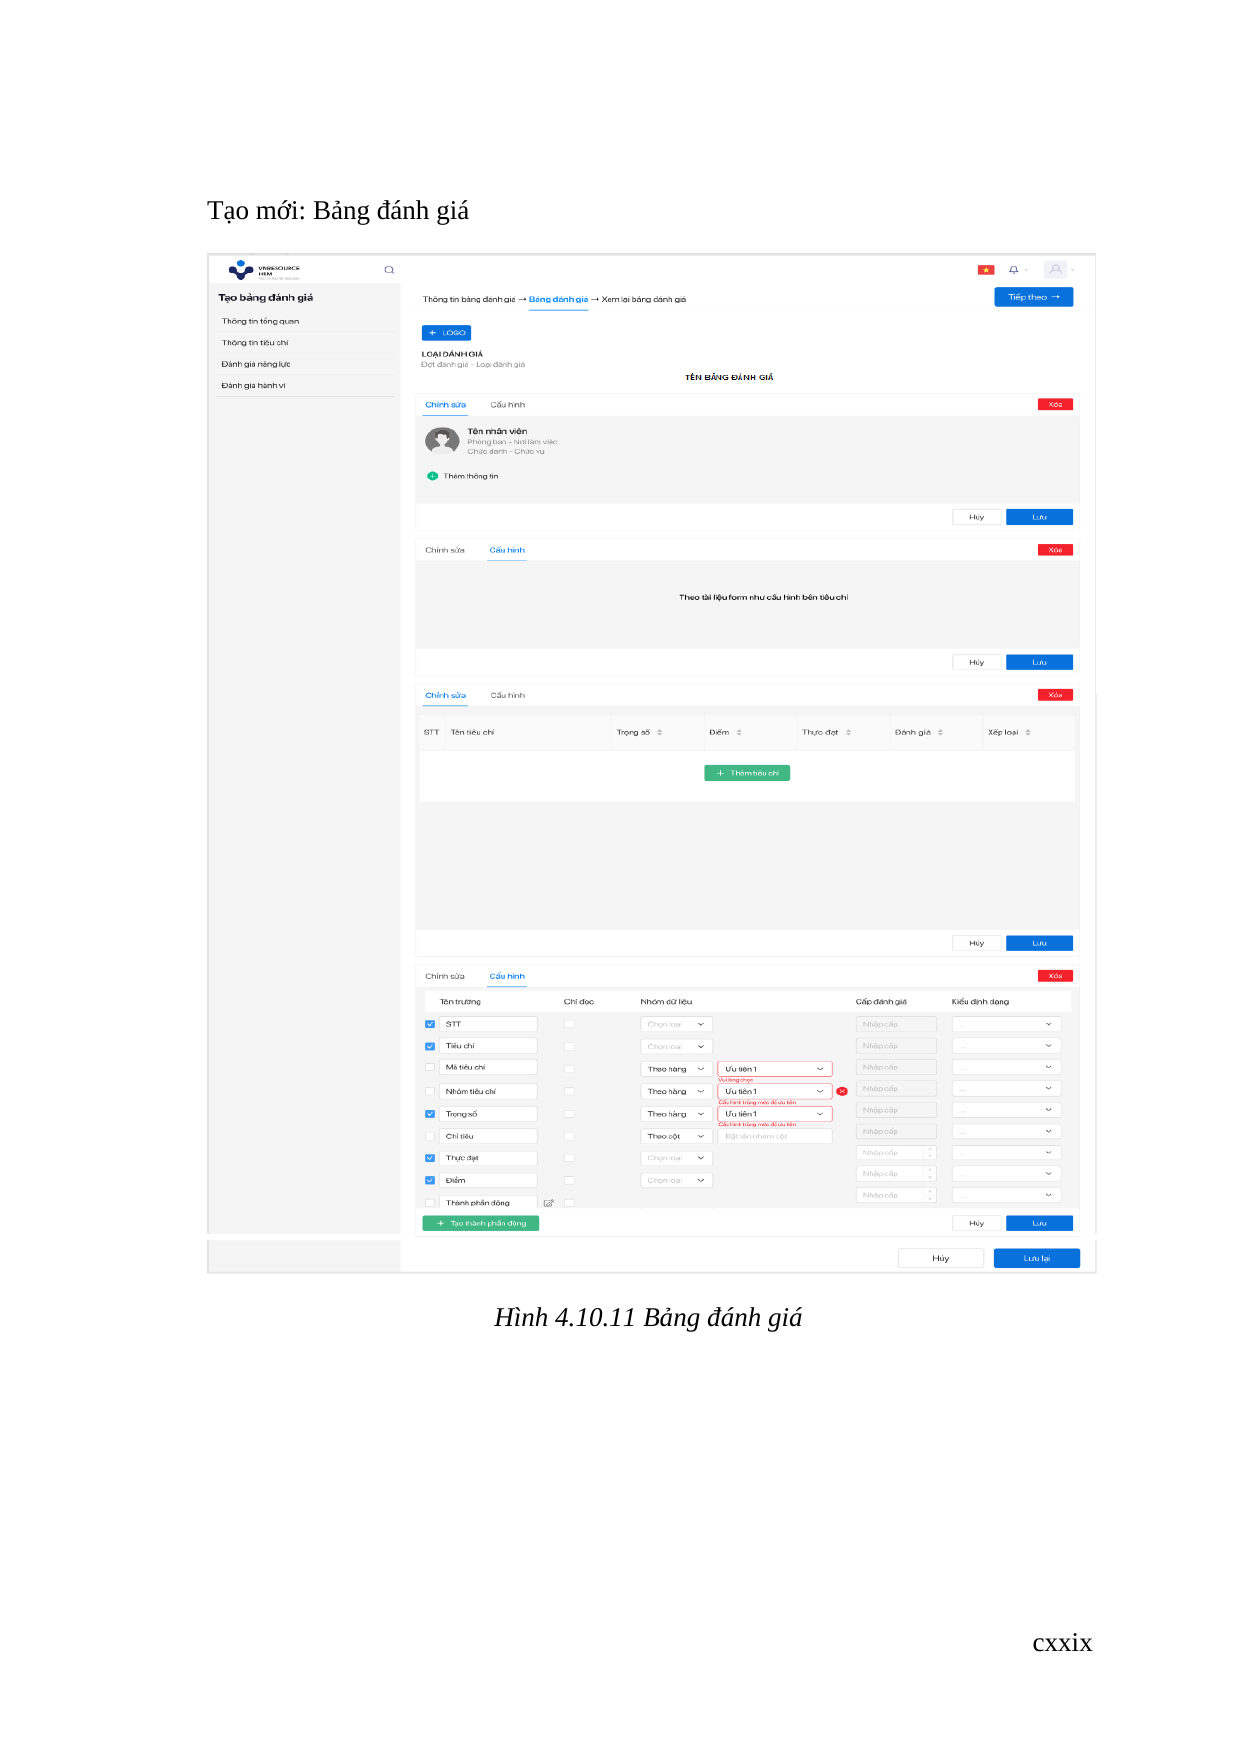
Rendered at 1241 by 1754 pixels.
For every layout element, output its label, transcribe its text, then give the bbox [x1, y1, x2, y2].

text Tạo mới: Bảng đánh giá [207, 194, 1092, 226]
picture [206, 253, 1097, 1274]
text Hình 4.10.11 Bảng đánh giá [207, 1301, 1092, 1333]
